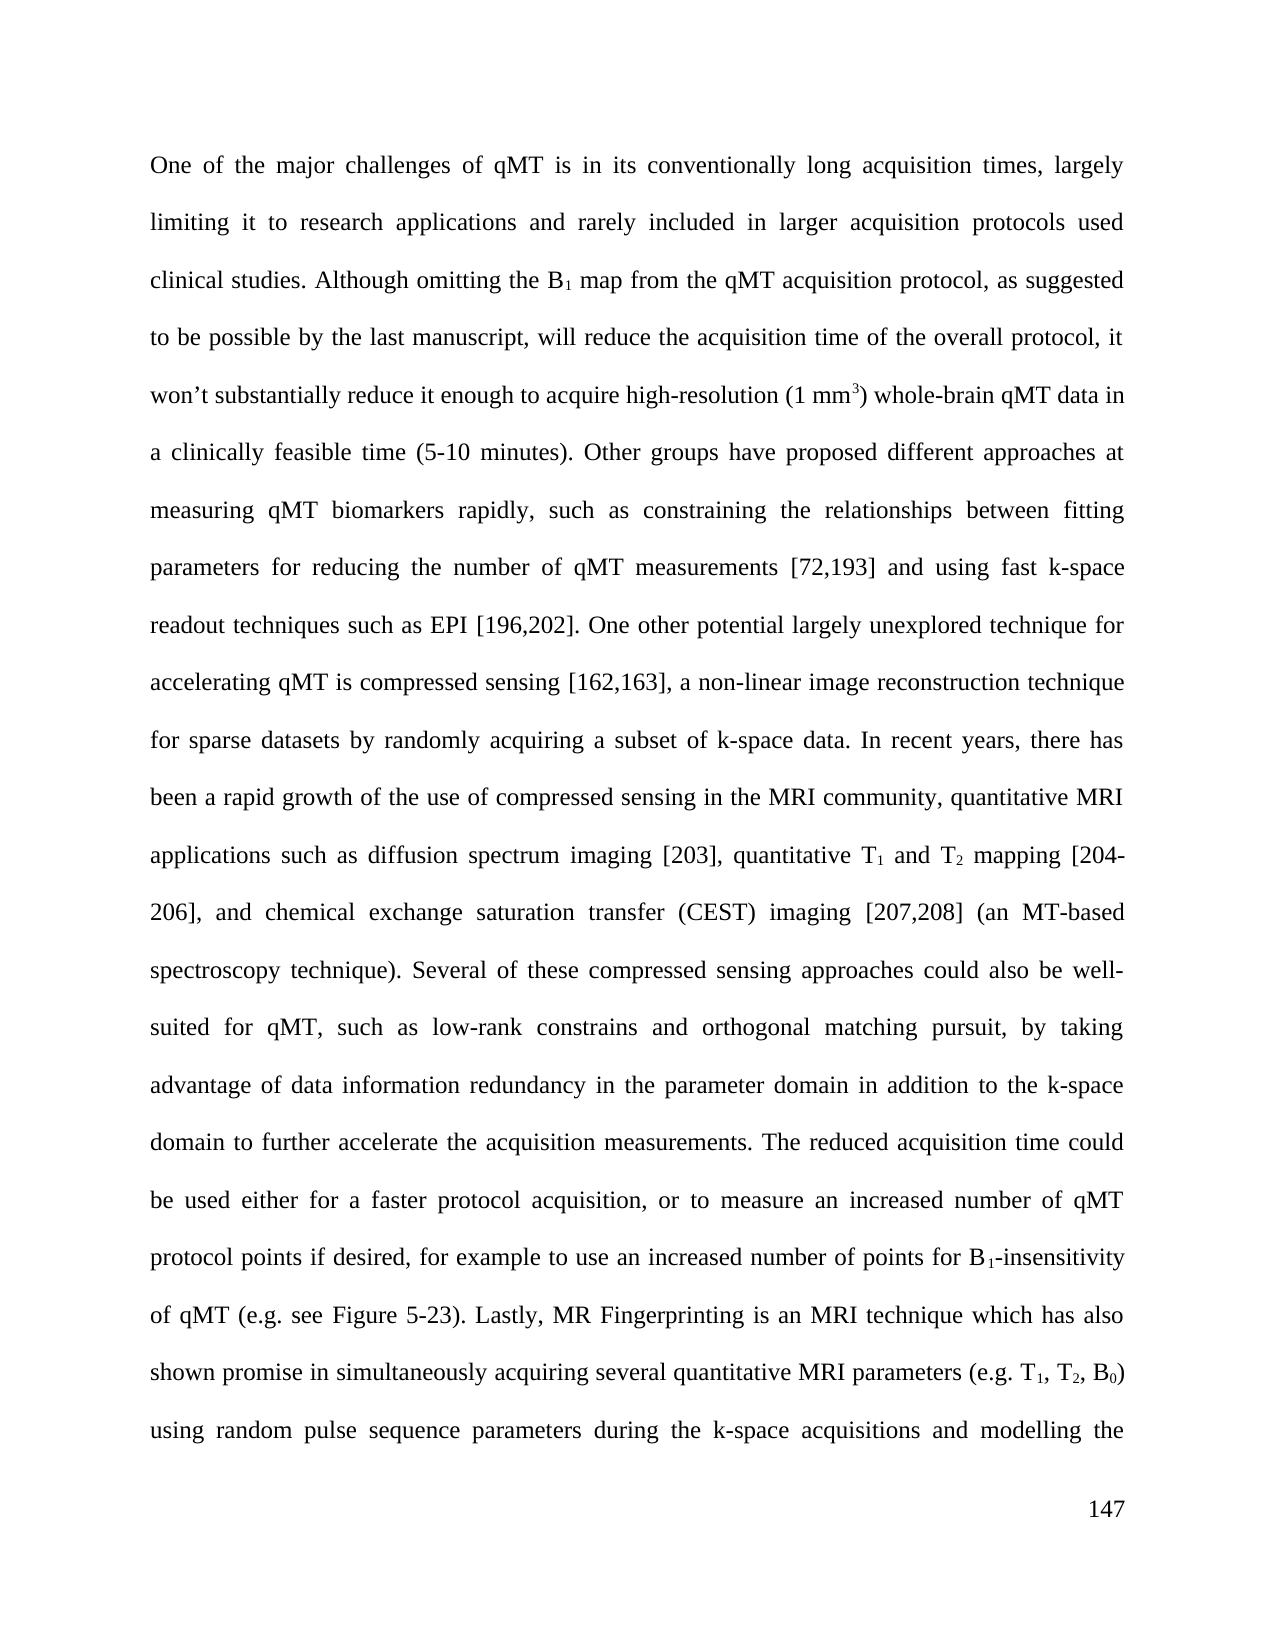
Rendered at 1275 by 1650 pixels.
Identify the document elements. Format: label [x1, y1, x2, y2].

text [150, 150, 1125, 1444]
